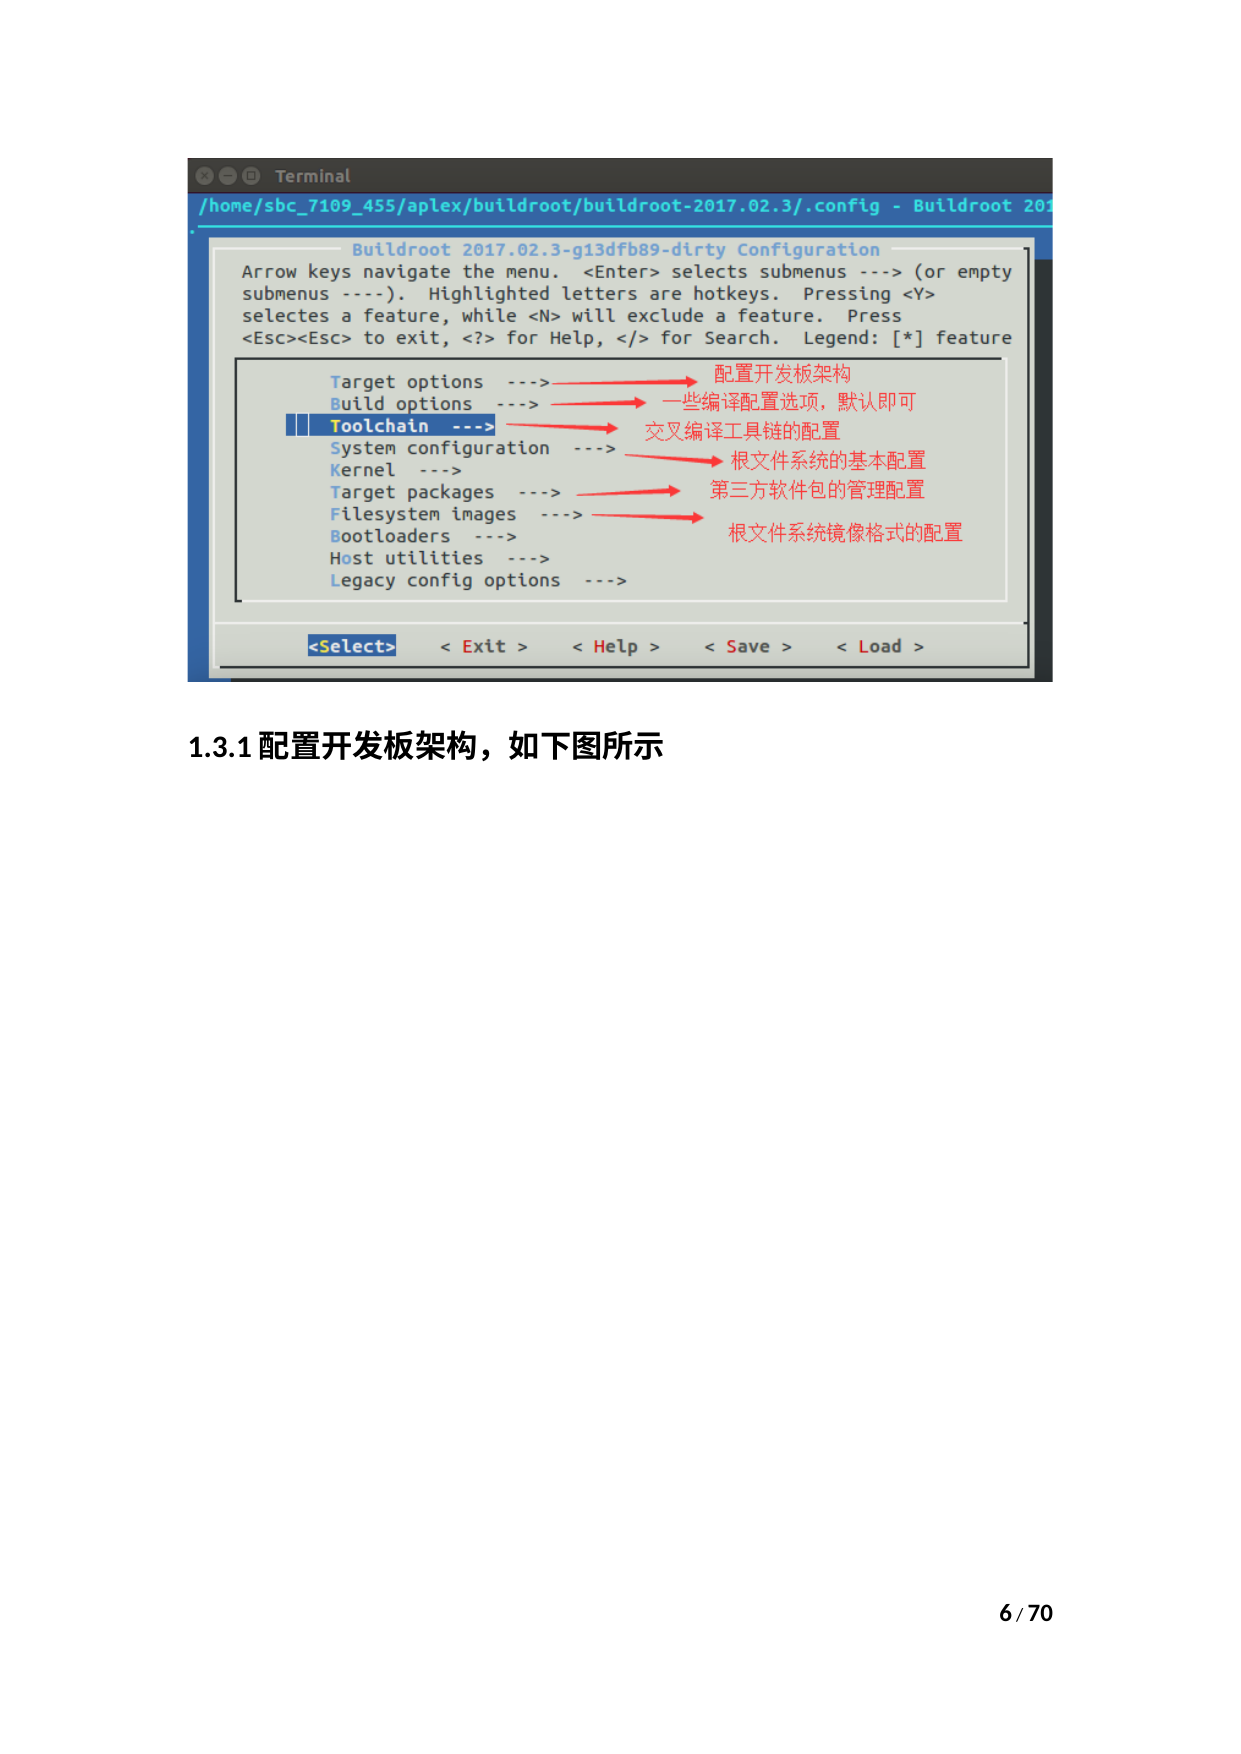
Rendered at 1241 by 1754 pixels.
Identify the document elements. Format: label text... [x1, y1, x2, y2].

text 1.3.1 配置开发板架构，如下图所示 [187, 711, 1053, 776]
picture [187, 158, 1053, 682]
